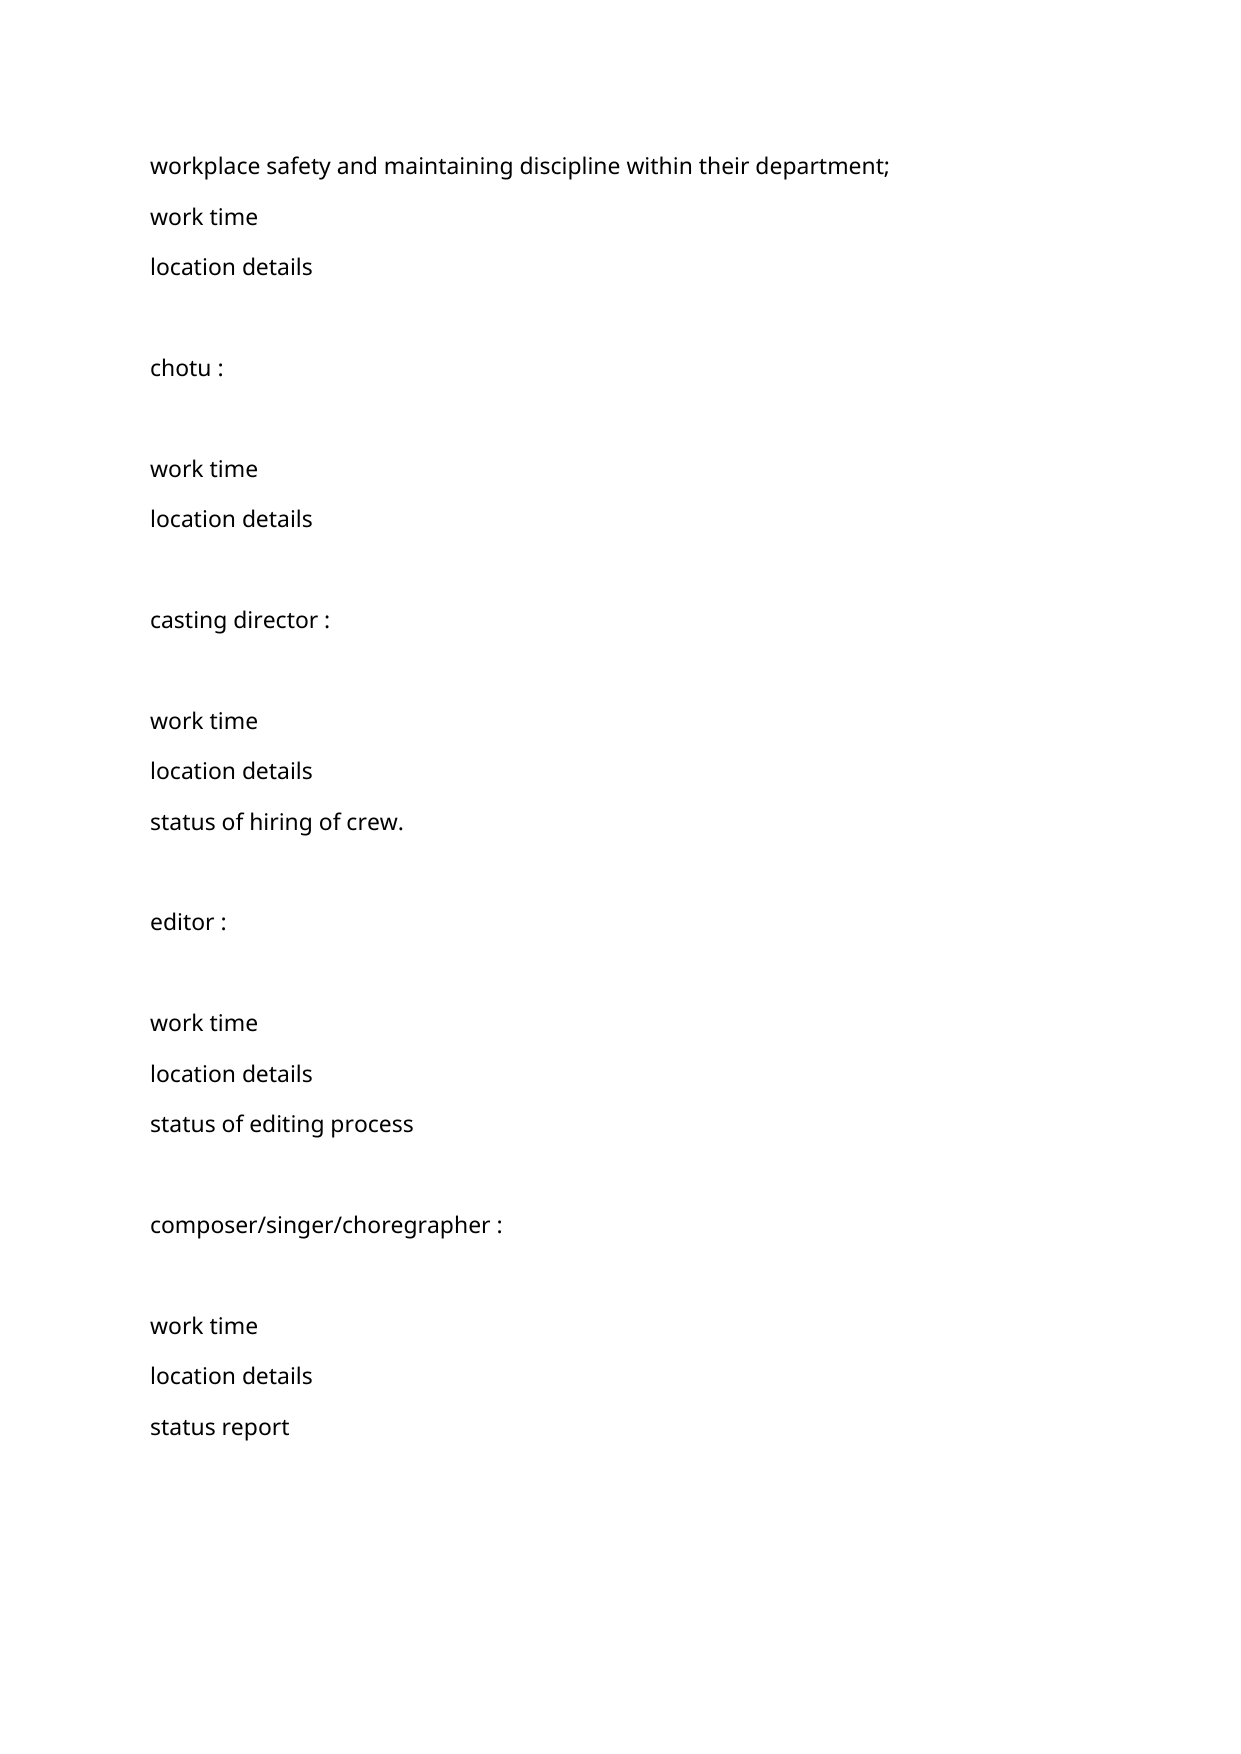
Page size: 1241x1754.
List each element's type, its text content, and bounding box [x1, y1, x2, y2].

text location details [150, 755, 1090, 786]
text status of hiring of crew. [150, 805, 1090, 837]
text editor : [150, 906, 1090, 937]
text work time [150, 704, 1090, 736]
text casting director : [150, 604, 1090, 635]
text work time [150, 452, 1090, 484]
text work time [150, 200, 1090, 232]
text work time [150, 1309, 1090, 1341]
text composer/singer/choregrapher : [150, 1209, 1090, 1240]
text status report [150, 1410, 1090, 1442]
text status of editing process [150, 1108, 1090, 1139]
text location details [150, 1360, 1090, 1391]
text workplace safety and maintaining discipline within their department; [150, 150, 1090, 181]
text chotu : [150, 352, 1090, 383]
text location details [150, 1057, 1090, 1089]
text location details [150, 503, 1090, 534]
text location details [150, 251, 1090, 282]
text work time [150, 1007, 1090, 1038]
